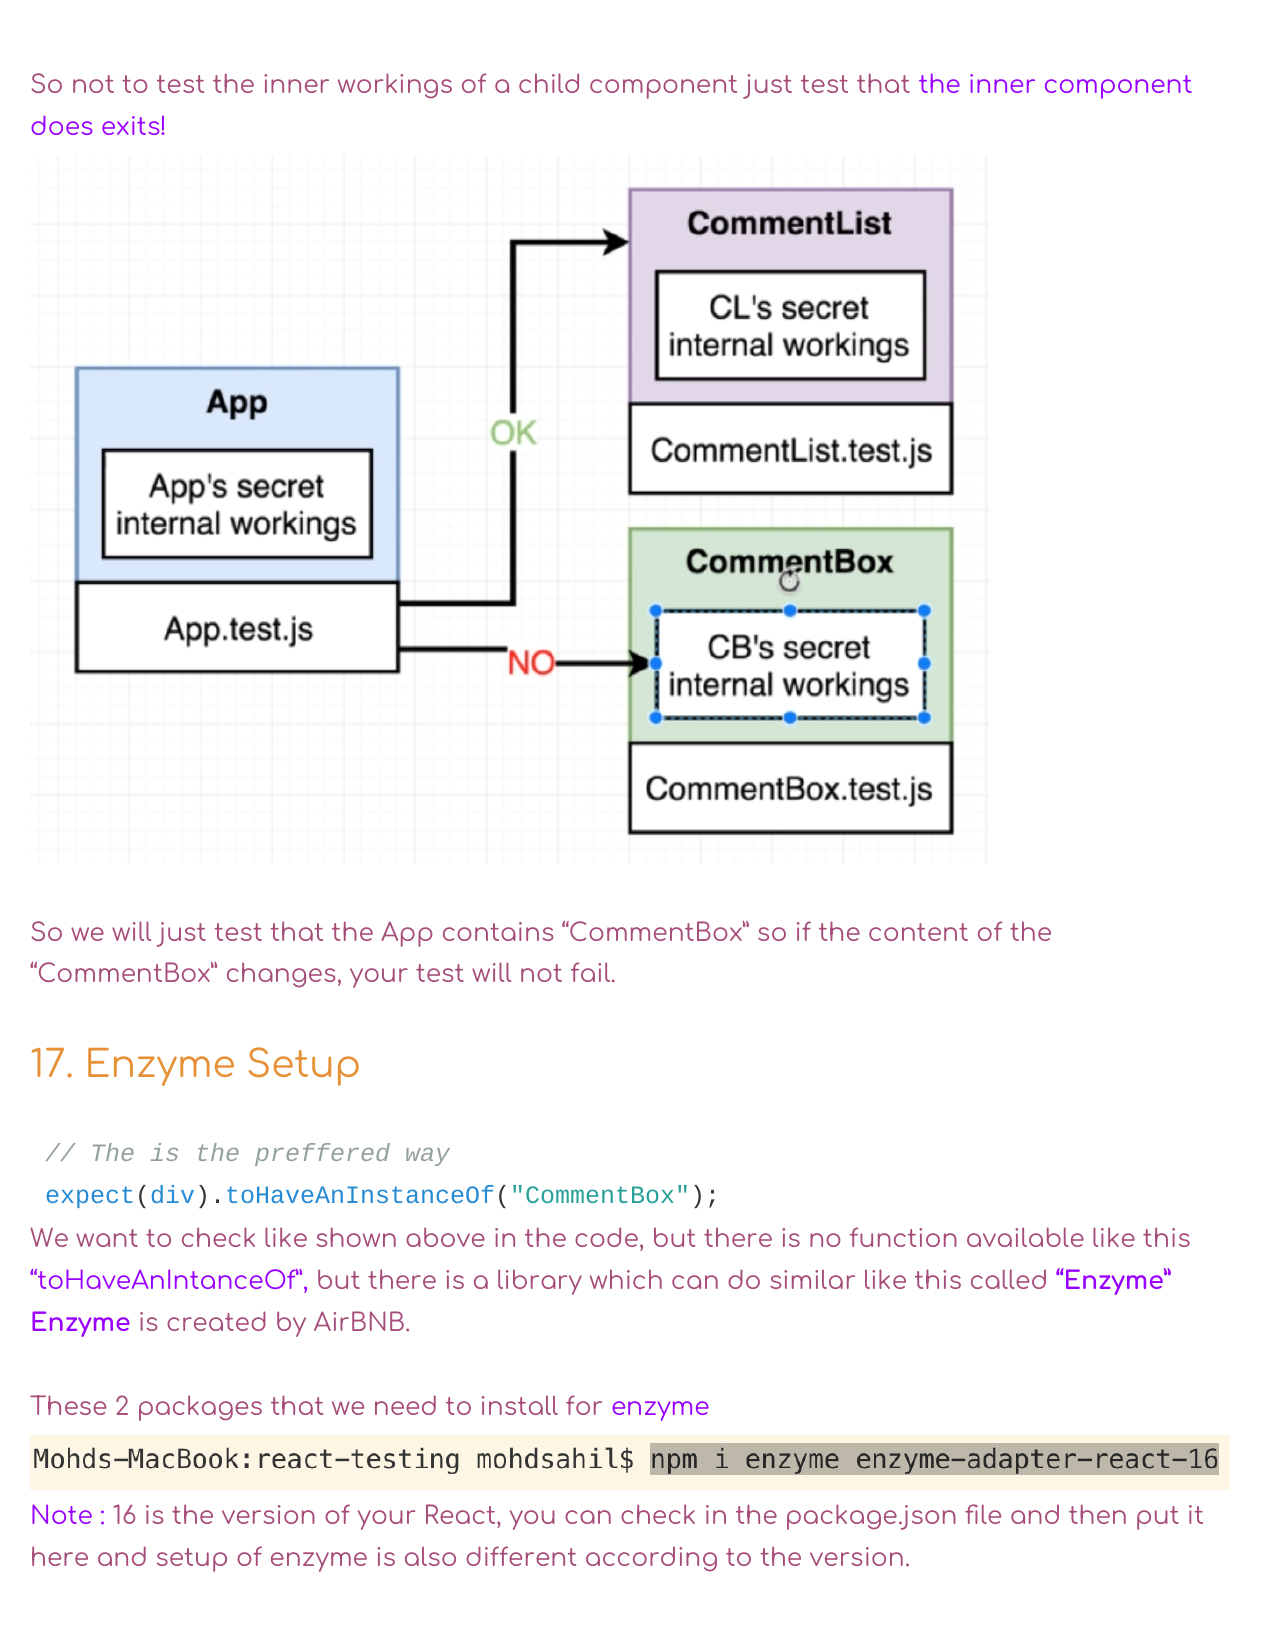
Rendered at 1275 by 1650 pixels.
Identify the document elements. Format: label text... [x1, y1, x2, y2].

text expect(div).toHaveAnInstanceOf("CommentBox"); [30, 1183, 1230, 1211]
text So we will just test that the App contains “CommentBox” so if the content of the “CommentBox” changes, your test will not fail. [30, 919, 1230, 989]
picture [30, 1435, 1230, 1490]
picture [30, 155, 990, 864]
text 17. Enzyme Setup [30, 1044, 1230, 1086]
text These 2 packages that we need to install for enzyme [30, 1393, 1230, 1421]
text // The is the preffered way [30, 1141, 1230, 1169]
text Note : 16 is the version of your React, you can check in the package.json file and then put it here and setup of enzyme is also different according to the version. [30, 1502, 1230, 1572]
text So not to test the inner workings of a child component just test that the inner component does exits! [30, 72, 1230, 142]
text Enzyme is created by AirBNB. [30, 1309, 1230, 1337]
text We want to check like shown above in the code, but there is no function available like this “toHaveAnIntanceOf”, but there is a library which can do similar like this called “Enzyme” [30, 1226, 1230, 1295]
